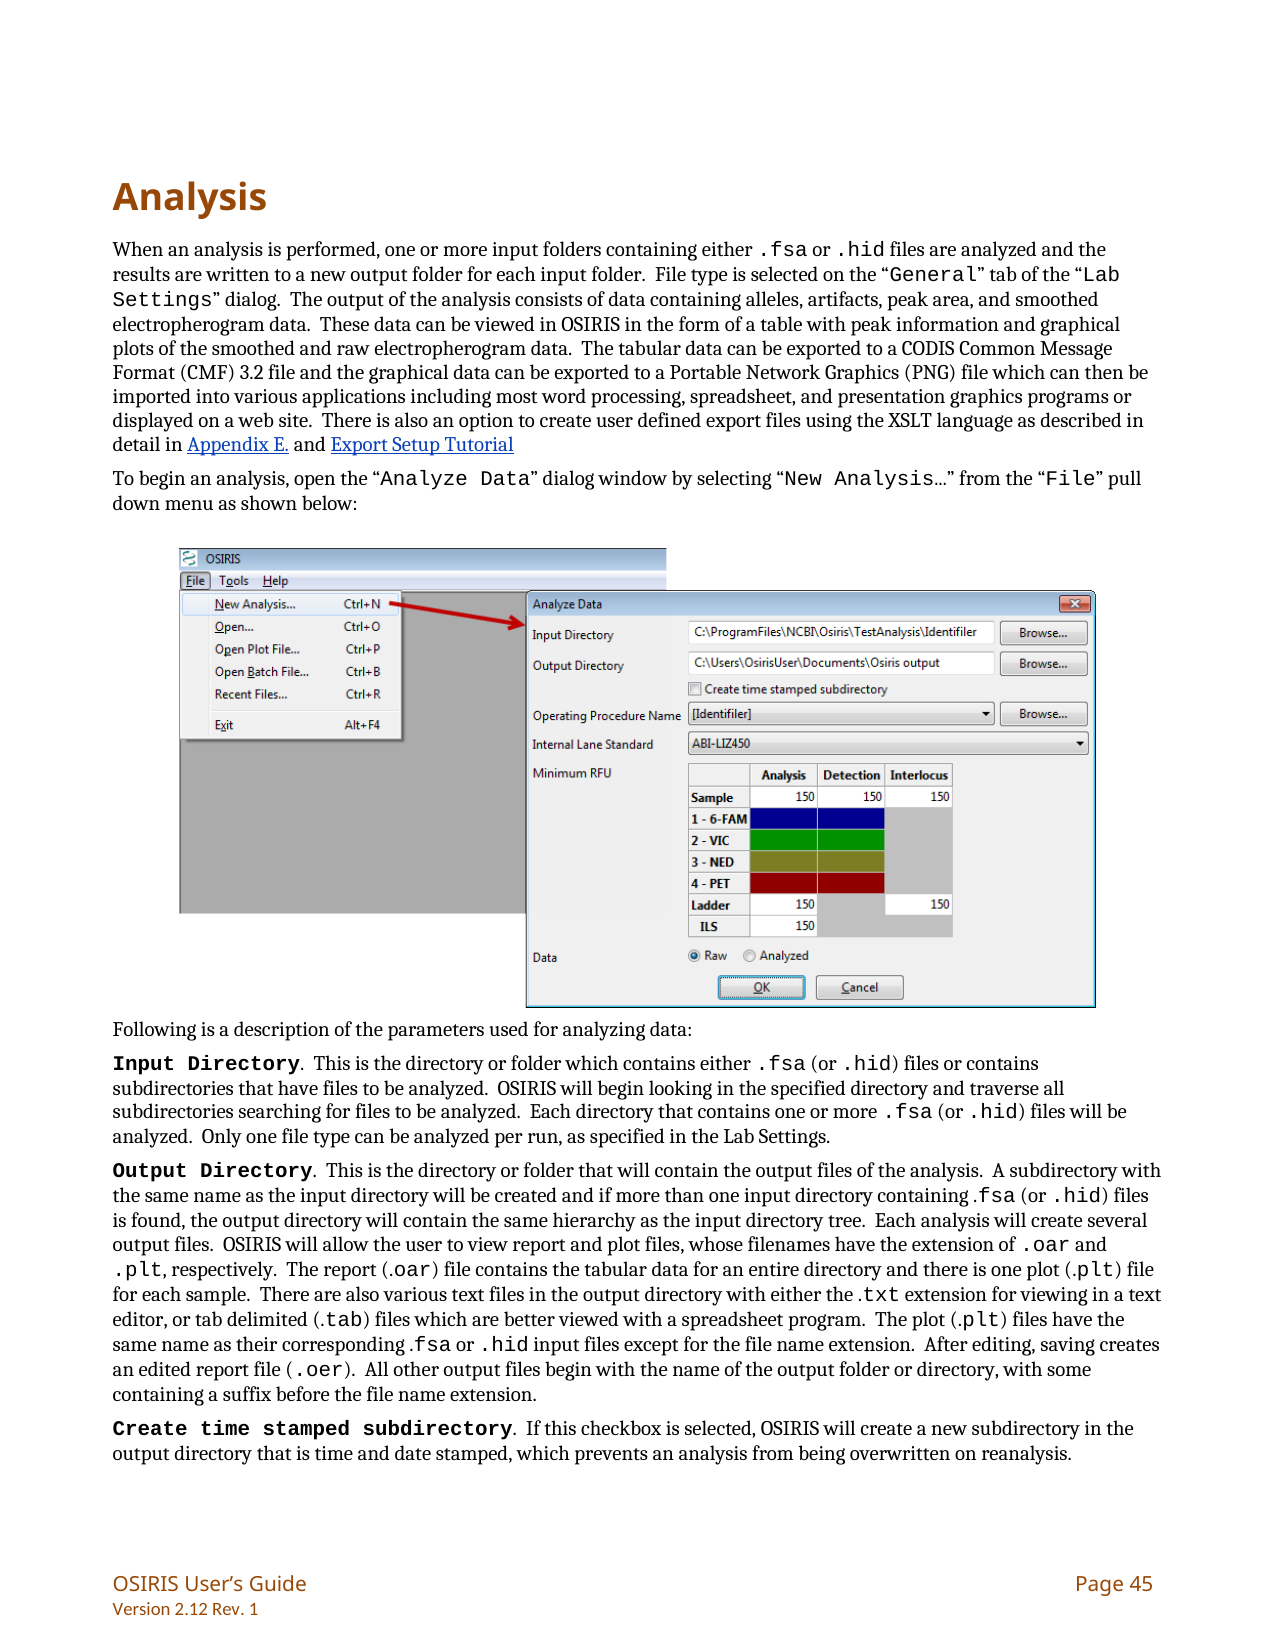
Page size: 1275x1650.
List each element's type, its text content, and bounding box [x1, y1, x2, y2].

text To begin an analysis, open the “Analyze Data” dialog window by selecting “New Analysis…” from the “File” pull down menu as shown below: [112, 466, 1162, 515]
text When an analysis is performed, one or more input folders containing either .fsa or .hid files are analyzed and the results are written to a new output folder for each input folder. File type is selected on the “General” tab of the “Lab Settings” dialog. The output of the analysis consists of data containing alleles, artifacts, peak area, and smoothed electropherogram data. These data can be viewed in OSIRIS in the form of a table with peak information and graphical plots of the smoothed and raw electropherogram data. The tabular data can be exported to a CODIS Common Message Format (CMF) 3.2 file and the graphical data can be exported to a Portable Network Graphics (PNG) file which can then be imported into various applications including most word processing, spreadsheet, and presentation graphics programs or displayed on a web site. There is also an option to create user defined export files using the XSLT language as described in detail in Appendix E. and Export Setup Tutorial [112, 238, 1162, 457]
text Output Directory. This is the directory or folder that will contain the output files of the analysis. A subdirectory with the same name as the input directory will be created and if more than one input directory containing .fsa (or .hid) files is found, the output directory will contain the same hierarchy as the input directory tree. Each analysis will create several output files. OSIRIS will allow the user to view report and plot files, whose filenames have the extension of .oar and .plt, respectively. The report (.oar) file contains the tabular data for an entire directory and there is one plot (.plt) file for each sample. There are also various text files in the output directory with either the .txt extension for viewing in a text editor, or tab delimited (.tab) files which are better viewed with a spreadsheet program. The plot (.plt) files have the same name as their corresponding .fsa or .hid input files except for the file name extension. After editing, saving creates an edited report file (.oer). All other output files begin with the name of the output folder or directory, with some containing a suffix before the file name extension. [112, 1159, 1162, 1407]
subtitle Analysis [112, 170, 1162, 221]
text Create time stamped subdirectory. If this checkbox is selected, OSIRIS will create a new subdirectory in the output directory that is time and date stamped, which prevents an analysis from being overwritten on reanalysis. [112, 1416, 1162, 1465]
text Following is a description of the parameters used for analyzing data: [112, 1018, 1162, 1042]
text Input Directory. This is the directory or folder which contains either .fsa (or .hid) files or contains subdirectories that have files to be analyzed. OSIRIS will begin looking in the specified directory and traverse all subdirectories searching for files to be analyzed. Each directory that contains one or more .fsa (or .hid) files will be analyzed. Only one file type can be analyzed per run, as specified in the Lab Settings. [112, 1051, 1162, 1149]
picture [179, 548, 1096, 1008]
